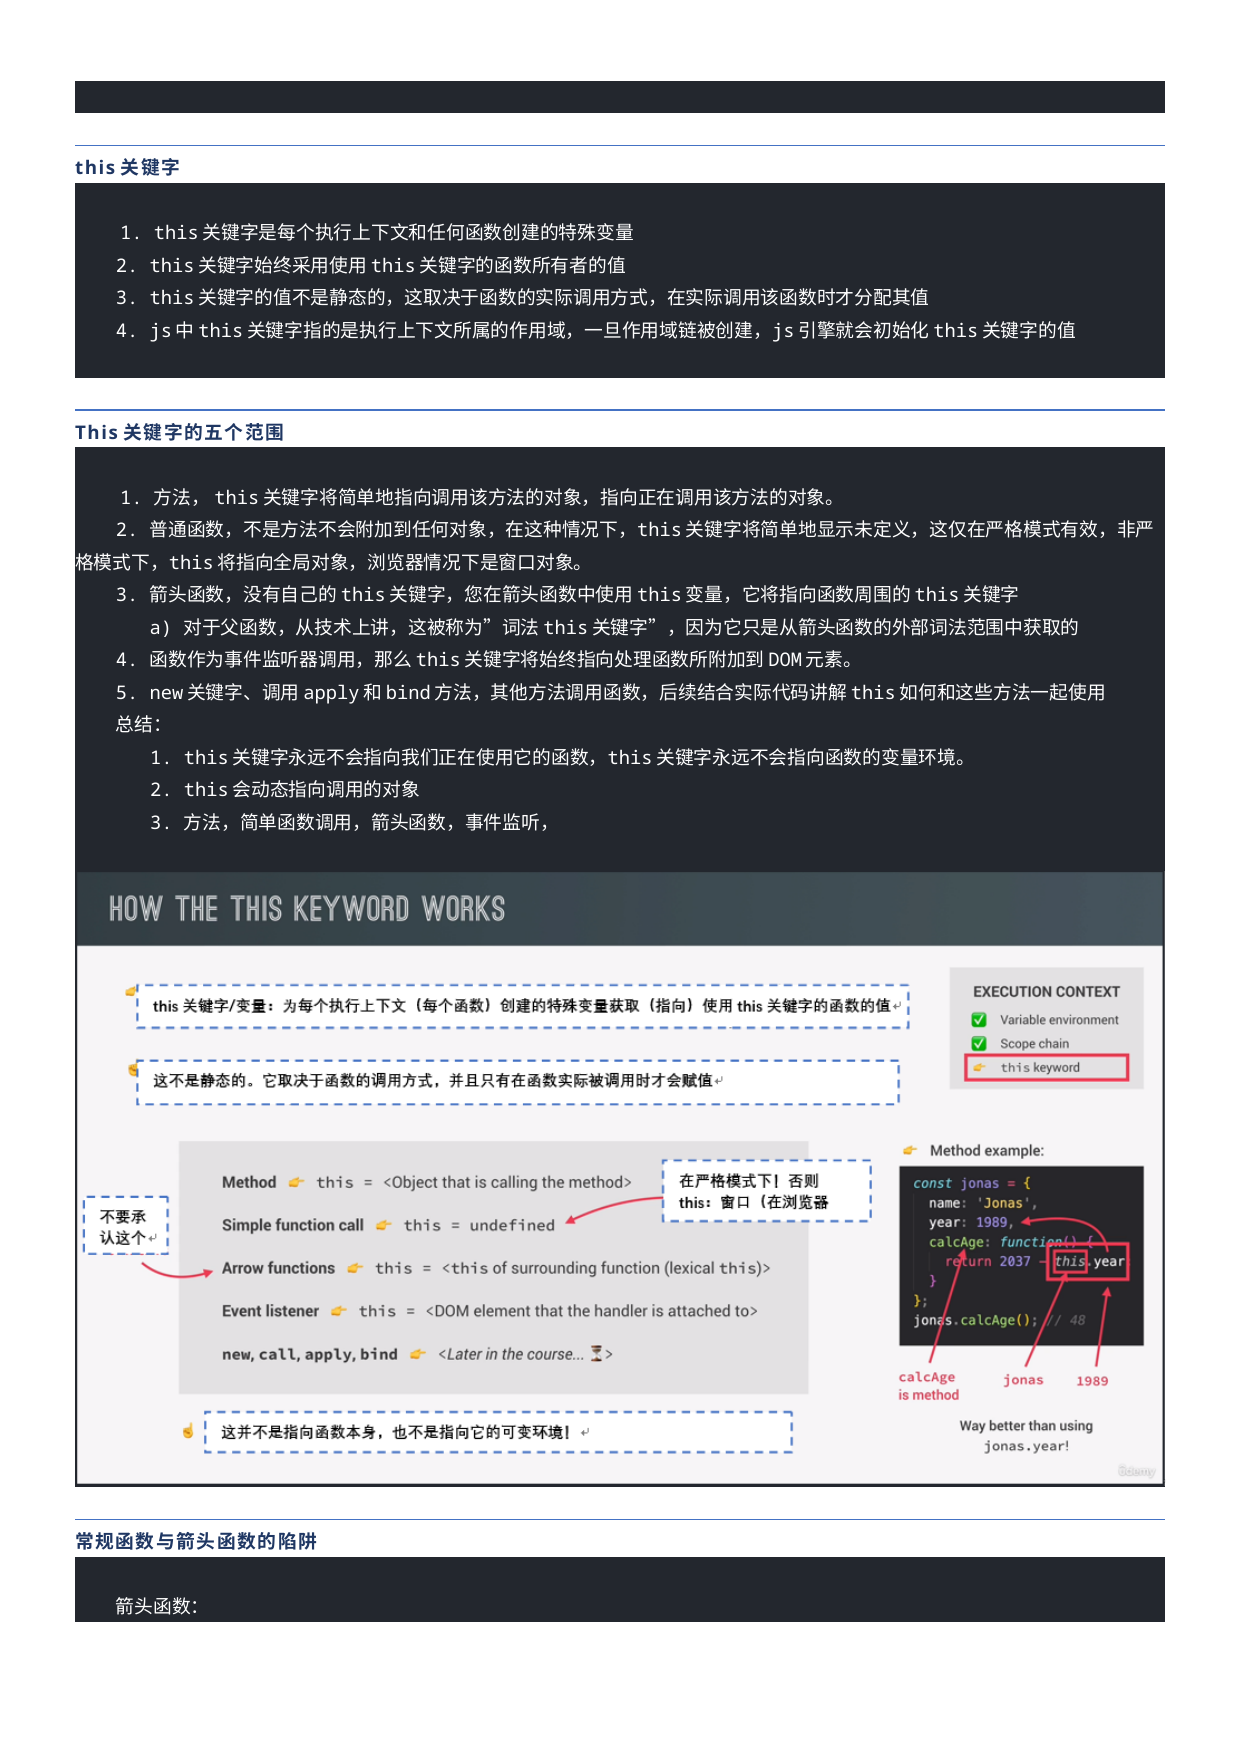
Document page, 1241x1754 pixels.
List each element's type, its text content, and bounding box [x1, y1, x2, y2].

subtitle this关键字 [75, 146, 1165, 183]
text 4. 函数作为事件监听器调用，那么this关键字将始终指向处理函数所附加到DOM元素。 [75, 642, 1165, 675]
text a) 对于父函数，从技术上讲，这被称为”词法this关键字”，因为它只是从箭头函数的外部词法范围中获取的 [75, 610, 1165, 642]
text 4. js中this关键字指的是执行上下文所属的作用域，一旦作用域链被创建，js引擎就会初始化this关键字的值 [75, 313, 1165, 345]
subtitle This关键字的五个范围 [75, 411, 1165, 447]
text 2. this会动态指向调用的对象 [75, 772, 1165, 805]
subtitle 常规函数与箭头函数的陷阱 [75, 1520, 1165, 1557]
text 3. this关键字的值不是静态的，这取决于函数的实际调用方式，在实际调用该函数时才分配其值 [75, 280, 1165, 313]
picture [75, 871, 1166, 1486]
text 5. new关键字、调用apply和bind方法，其他方法调用函数，后续结合实际代码讲解this如何和这些方法一起使用 [75, 675, 1165, 707]
text 1. 方法， this关键字将简单地指向调用该方法的对象，指向正在调用该方法的对象。 [75, 480, 1165, 512]
text 3. 箭头函数，没有自己的this关键字，您在箭头函数中使用this变量，它将指向函数周围的this关键字 [75, 577, 1165, 610]
text 1. this关键字永远不会指向我们正在使用它的函数，this关键字永远不会指向函数的变量环境。 [75, 740, 1165, 772]
text 2. this关键字始终采用使用this关键字的函数所有者的值 [75, 248, 1165, 280]
text 箭头函数： [75, 1589, 1165, 1622]
text 3. 方法，简单函数调用，箭头函数，事件监听， [75, 805, 1165, 837]
text 总结： [75, 707, 1165, 740]
text 1. this关键字是每个执行上下文和任何函数创建的特殊变量 [75, 215, 1165, 248]
text 2. 普通函数，不是方法不会附加到任何对象，在这种情况下，this关键字将简单地显示未定义，这仅在严格模式有效，非严格模式下，this将指向全局对象，浏览器情况下是窗口对象。 [75, 512, 1165, 577]
